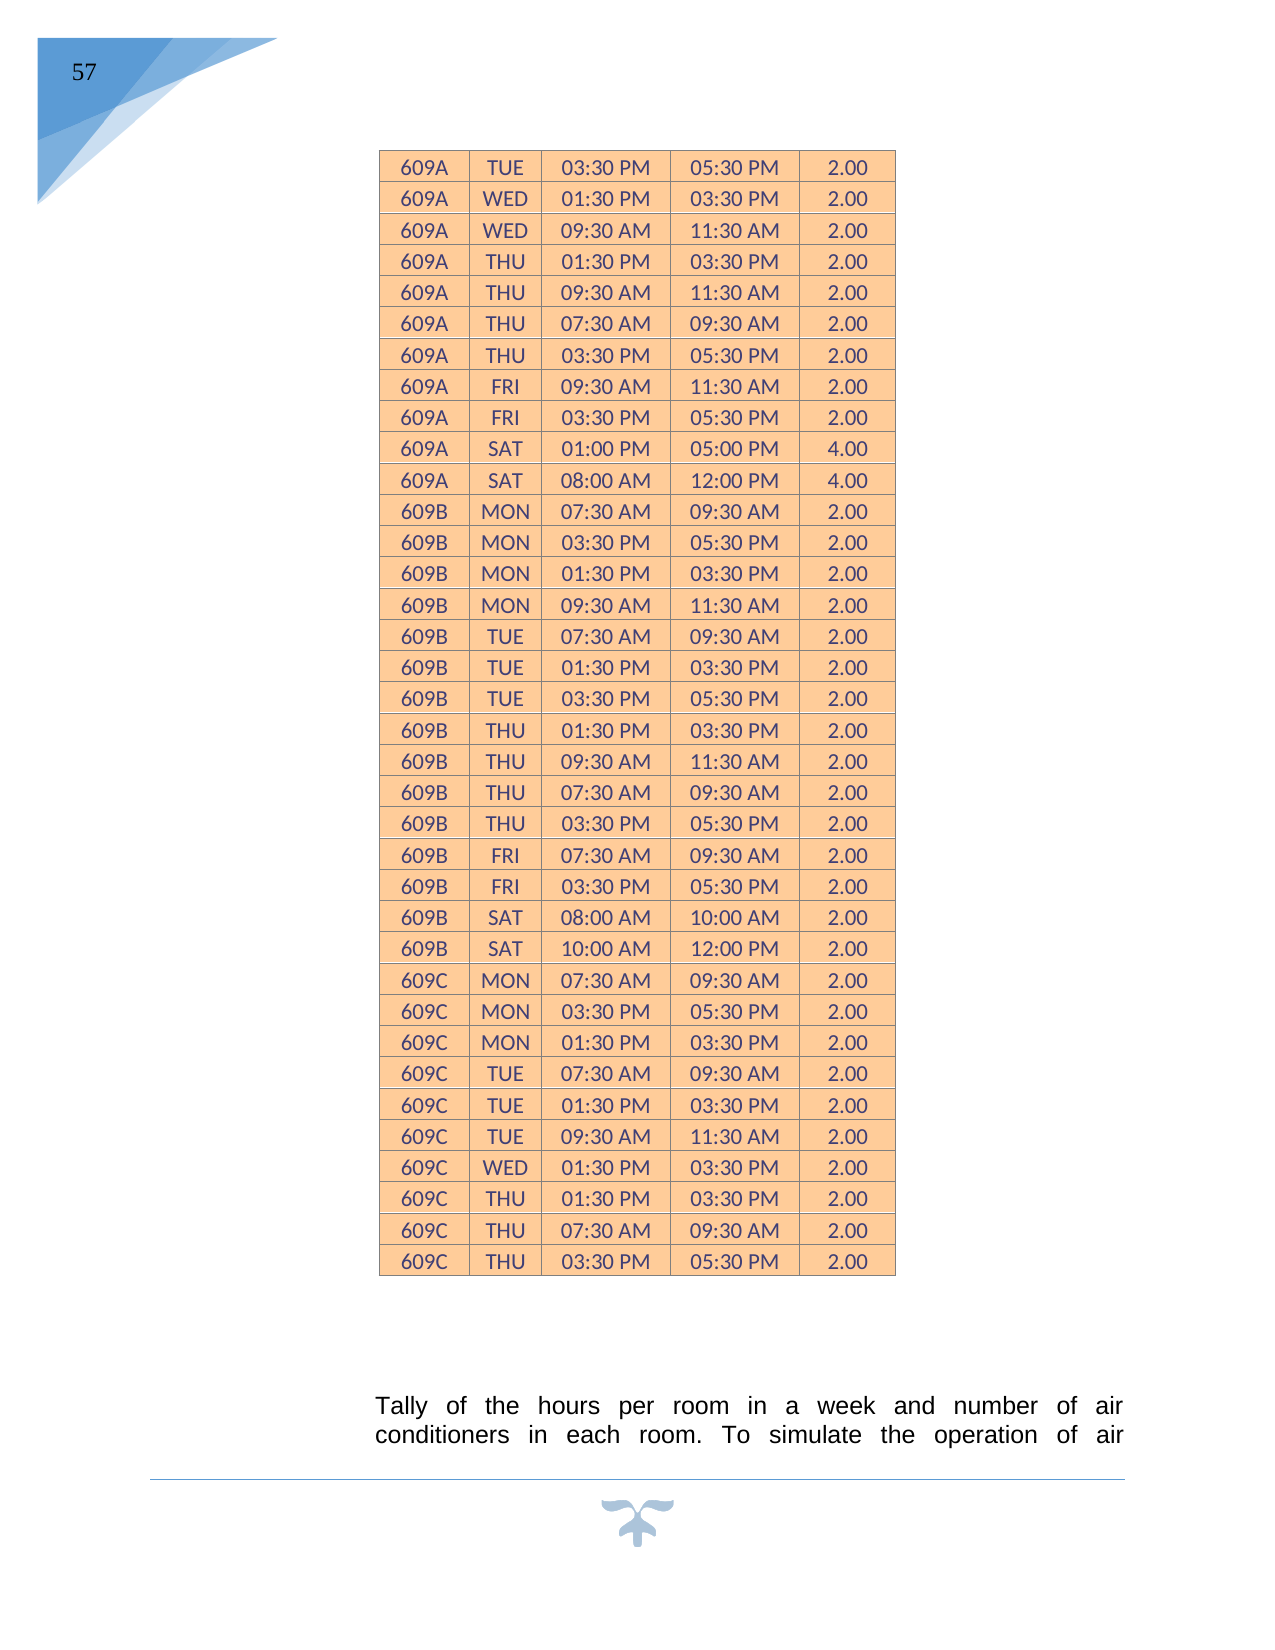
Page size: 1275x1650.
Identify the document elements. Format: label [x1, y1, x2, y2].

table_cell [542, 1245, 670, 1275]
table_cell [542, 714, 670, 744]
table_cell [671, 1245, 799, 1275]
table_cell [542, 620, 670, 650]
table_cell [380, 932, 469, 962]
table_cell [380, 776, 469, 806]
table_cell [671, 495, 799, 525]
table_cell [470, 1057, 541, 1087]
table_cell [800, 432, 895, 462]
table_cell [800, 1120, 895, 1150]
text [375, 1391, 1125, 1448]
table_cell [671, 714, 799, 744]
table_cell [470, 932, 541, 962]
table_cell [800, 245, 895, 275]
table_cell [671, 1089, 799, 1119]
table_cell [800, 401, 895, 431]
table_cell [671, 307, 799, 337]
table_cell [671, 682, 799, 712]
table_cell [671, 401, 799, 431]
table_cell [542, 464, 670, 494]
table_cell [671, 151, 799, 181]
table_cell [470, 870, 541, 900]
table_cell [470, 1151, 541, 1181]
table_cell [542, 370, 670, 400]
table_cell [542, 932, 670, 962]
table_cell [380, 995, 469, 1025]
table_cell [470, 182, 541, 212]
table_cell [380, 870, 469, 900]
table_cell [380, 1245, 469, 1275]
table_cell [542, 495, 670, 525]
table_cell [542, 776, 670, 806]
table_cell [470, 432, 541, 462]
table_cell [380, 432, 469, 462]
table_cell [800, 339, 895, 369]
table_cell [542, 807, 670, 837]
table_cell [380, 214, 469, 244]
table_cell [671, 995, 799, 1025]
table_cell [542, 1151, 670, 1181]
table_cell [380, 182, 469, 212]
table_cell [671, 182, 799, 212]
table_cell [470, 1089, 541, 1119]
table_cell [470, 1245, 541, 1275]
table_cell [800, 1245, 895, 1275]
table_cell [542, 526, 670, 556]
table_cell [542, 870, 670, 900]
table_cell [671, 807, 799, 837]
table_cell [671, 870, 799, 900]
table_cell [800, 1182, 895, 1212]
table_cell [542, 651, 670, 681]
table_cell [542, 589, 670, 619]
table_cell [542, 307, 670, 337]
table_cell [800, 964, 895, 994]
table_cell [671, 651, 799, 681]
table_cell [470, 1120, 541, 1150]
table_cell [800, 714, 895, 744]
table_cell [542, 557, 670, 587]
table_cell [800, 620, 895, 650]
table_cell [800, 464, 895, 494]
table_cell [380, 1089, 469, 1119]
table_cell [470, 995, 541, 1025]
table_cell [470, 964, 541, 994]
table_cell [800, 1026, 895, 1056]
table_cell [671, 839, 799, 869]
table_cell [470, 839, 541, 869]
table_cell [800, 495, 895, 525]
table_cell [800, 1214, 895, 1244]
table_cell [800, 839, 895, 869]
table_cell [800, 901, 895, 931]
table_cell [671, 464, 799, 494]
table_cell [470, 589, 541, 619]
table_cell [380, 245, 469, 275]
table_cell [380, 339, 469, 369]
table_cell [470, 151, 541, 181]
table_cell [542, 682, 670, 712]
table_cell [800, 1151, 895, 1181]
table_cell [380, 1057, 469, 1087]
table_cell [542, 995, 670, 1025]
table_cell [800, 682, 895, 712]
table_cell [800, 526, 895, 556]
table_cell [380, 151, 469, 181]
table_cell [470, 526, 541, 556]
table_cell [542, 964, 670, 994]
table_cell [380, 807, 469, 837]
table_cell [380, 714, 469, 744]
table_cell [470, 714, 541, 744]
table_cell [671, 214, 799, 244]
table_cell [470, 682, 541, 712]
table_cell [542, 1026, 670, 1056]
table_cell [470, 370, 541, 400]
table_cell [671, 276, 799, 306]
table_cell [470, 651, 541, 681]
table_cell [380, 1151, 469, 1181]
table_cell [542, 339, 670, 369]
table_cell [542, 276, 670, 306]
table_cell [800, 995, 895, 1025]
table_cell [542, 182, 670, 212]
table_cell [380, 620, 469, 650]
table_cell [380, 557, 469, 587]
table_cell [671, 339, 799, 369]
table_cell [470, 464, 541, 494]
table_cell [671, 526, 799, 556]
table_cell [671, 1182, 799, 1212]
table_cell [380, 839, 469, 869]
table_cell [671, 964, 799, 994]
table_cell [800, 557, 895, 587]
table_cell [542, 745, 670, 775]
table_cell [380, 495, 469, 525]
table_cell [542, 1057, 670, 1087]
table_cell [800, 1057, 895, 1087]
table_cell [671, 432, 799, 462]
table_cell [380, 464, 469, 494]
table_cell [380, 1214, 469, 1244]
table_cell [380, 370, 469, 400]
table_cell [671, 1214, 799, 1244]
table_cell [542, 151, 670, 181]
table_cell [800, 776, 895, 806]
picture [37, 37, 279, 206]
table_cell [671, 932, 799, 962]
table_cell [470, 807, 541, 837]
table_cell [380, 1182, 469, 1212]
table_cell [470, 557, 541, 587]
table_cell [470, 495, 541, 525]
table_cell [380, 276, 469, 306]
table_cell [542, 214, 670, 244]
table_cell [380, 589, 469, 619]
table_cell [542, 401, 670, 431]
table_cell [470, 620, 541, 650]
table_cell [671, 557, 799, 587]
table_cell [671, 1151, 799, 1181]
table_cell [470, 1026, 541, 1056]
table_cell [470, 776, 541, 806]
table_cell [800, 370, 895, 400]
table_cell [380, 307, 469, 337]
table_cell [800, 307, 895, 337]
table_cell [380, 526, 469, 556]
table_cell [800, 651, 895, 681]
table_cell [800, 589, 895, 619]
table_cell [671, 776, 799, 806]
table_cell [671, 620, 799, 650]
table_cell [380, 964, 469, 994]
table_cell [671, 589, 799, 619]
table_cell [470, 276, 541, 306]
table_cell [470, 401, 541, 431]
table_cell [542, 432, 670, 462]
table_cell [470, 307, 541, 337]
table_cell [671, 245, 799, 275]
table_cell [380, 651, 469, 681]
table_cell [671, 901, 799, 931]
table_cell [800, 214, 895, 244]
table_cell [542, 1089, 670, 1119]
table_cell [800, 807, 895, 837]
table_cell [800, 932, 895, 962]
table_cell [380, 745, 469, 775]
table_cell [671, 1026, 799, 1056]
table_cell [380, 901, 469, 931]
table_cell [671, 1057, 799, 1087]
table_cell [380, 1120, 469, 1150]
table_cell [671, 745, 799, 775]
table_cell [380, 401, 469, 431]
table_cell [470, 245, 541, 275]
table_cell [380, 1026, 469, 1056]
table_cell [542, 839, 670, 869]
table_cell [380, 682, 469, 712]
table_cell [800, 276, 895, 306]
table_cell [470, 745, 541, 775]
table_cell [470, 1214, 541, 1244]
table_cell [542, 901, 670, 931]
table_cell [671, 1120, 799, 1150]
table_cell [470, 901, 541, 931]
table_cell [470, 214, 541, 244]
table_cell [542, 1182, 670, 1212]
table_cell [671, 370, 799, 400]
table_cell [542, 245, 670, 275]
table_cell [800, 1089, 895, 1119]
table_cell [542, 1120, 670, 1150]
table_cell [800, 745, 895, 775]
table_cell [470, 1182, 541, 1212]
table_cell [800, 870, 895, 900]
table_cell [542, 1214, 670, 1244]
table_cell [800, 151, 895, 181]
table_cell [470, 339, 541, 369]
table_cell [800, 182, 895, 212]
